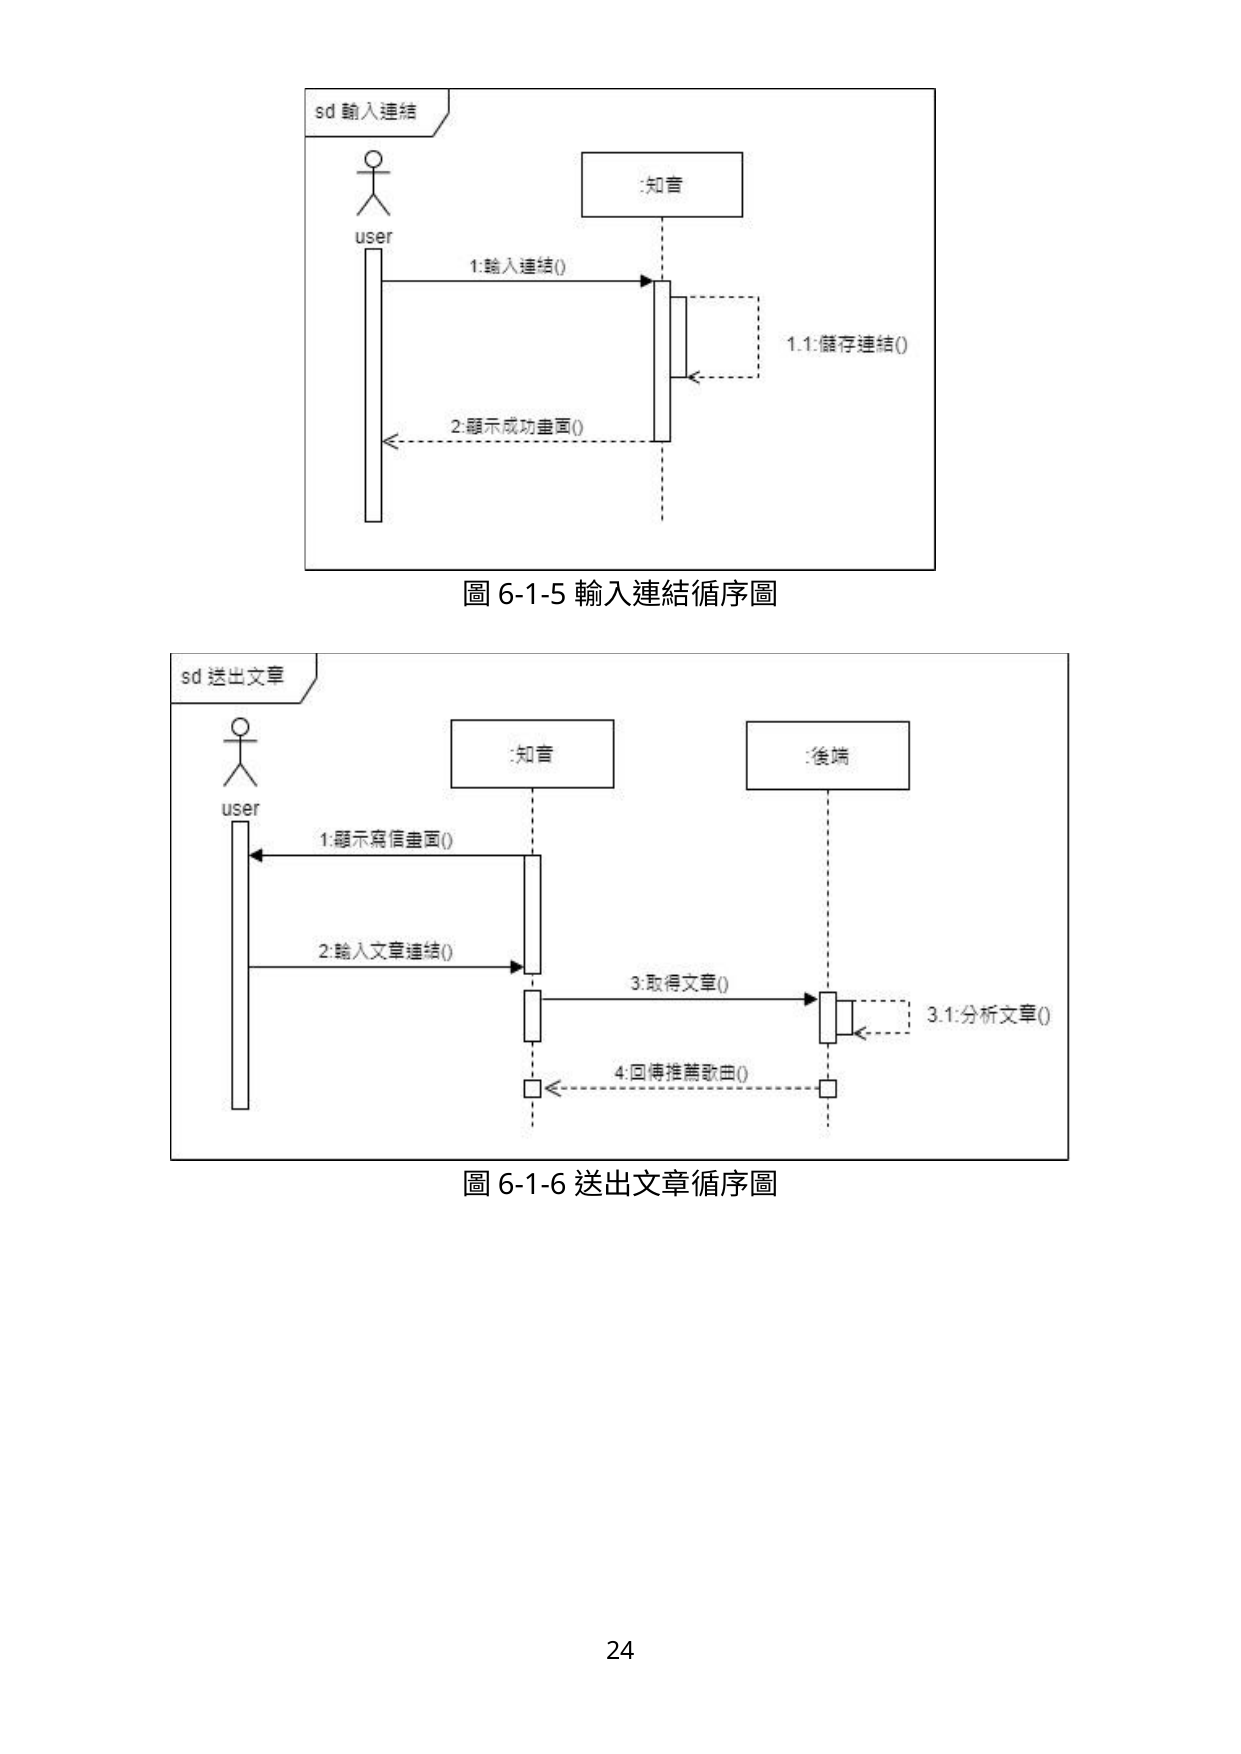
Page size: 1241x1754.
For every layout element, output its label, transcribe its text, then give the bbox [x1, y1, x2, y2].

text 圖 6-1-5 輸入連結循序圖 [89, 571, 1152, 613]
text 圖 6-1-6 送出文章循序圖 [89, 1161, 1152, 1203]
picture [304, 88, 936, 571]
picture [170, 653, 1071, 1161]
